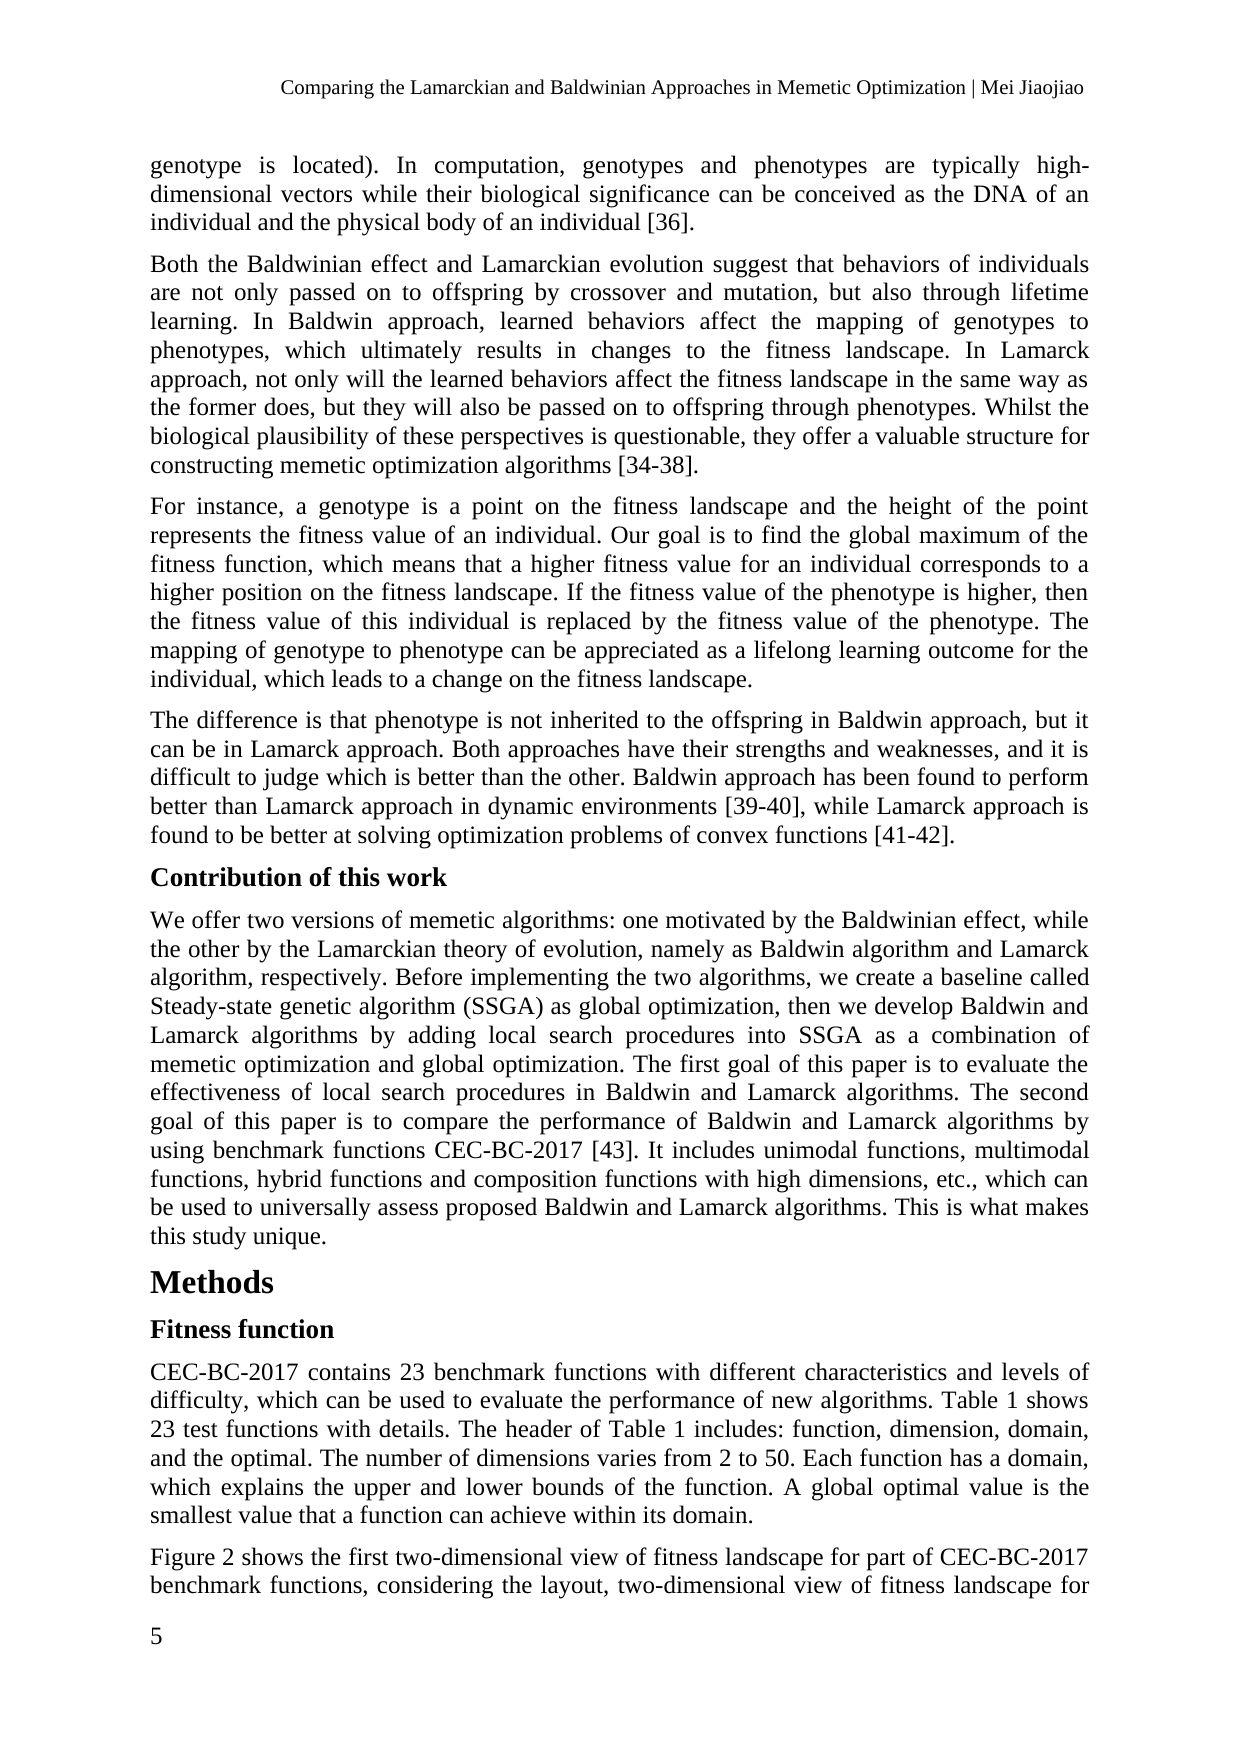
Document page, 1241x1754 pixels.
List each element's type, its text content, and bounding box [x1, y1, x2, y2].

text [150, 150, 1090, 236]
text For instance, a genotype is a point on the fitness landscape and the height of the point represents the fitness value of an individual. Our goal is to find the global maximum of the fitness function, which means that a higher fitness value for an individual corresponds to a higher position on the fitness landscape. If the fitness value of the phenotype is higher, then the fitness value of this individual is replaced by the fitness value of the phenotype. The mapping of genotype to phenotype can be appreciated as a lifelong learning outcome for the individual, which leads to a change on the fitness landscape. [150, 491, 1090, 692]
text CEC-BC-2017 contains 23 benchmark functions with different characteristics and levels of difficulty, which can be used to evaluate the performance of new algorithms. Table 1 shows 23 test functions with details. The header of Table 1 includes: function, dimension, domain, and the optimal. The number of dimensions varies from 2 to 50. Each function has a domain, which explains the upper and lower bounds of the function. A global optimal value is the smallest value that a function can achieve within its domain. [150, 1357, 1090, 1529]
subtitle Contribution of this work [150, 861, 1090, 892]
subtitle Methods [150, 1262, 1090, 1301]
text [150, 1542, 1090, 1599]
text Both the Baldwinian effect and Lamarckian evolution suggest that behaviors of individuals are not only passed on to offspring by crossover and mutation, but also through lifetime learning. In Baldwin approach, learned behaviors affect the mapping of genotypes to phenotypes, which ultimately results in changes to the fitness landscape. In Lamarck approach, not only will the learned behaviors affect the fitness landscape in the same way as the former does, but they will also be passed on to offspring through phenotypes. Whilst the biological plausibility of these perspectives is questionable, they offer a valuable structure for constructing memetic optimization algorithms [34-38]. [150, 249, 1090, 479]
text We offer two versions of memetic algorithms: one motivated by the Baldwinian effect, while the other by the Lamarckian theory of evolution, namely as Baldwin algorithm and Lamarck algorithm, respectively. Before implementing the two algorithms, we create a baseline called Steady-state genetic algorithm (SSGA) as global optimization, then we develop Baldwin and Lamarck algorithms by adding local search procedures into SSGA as a combination of memetic optimization and global optimization. The first goal of this paper is to evaluate the effectiveness of local search procedures in Baldwin and Lamarck algorithms. The second goal of this paper is to compare the performance of Baldwin and Lamarck algorithms by using benchmark functions CEC-BC-2017 [43]. It includes unimodal functions, multimodal functions, hybrid functions and composition functions with high dimensions, etc., which can be used to universally assess proposed Baldwin and Lamarck algorithms. This is what makes this study unique. [150, 905, 1090, 1250]
subtitle Fitness function [150, 1313, 1090, 1344]
text The difference is that phenotype is not inherited to the offspring in Baldwin approach, but it can be in Lamarck approach. Both approaches have their strengths and weaknesses, and it is difficult to judge which is better than the other. Baldwin approach has been found to perform better than Lamarck approach in dynamic environments [39-40], while Lamarck approach is found to be better at solving optimization problems of convex functions [41-42]. [150, 705, 1090, 849]
